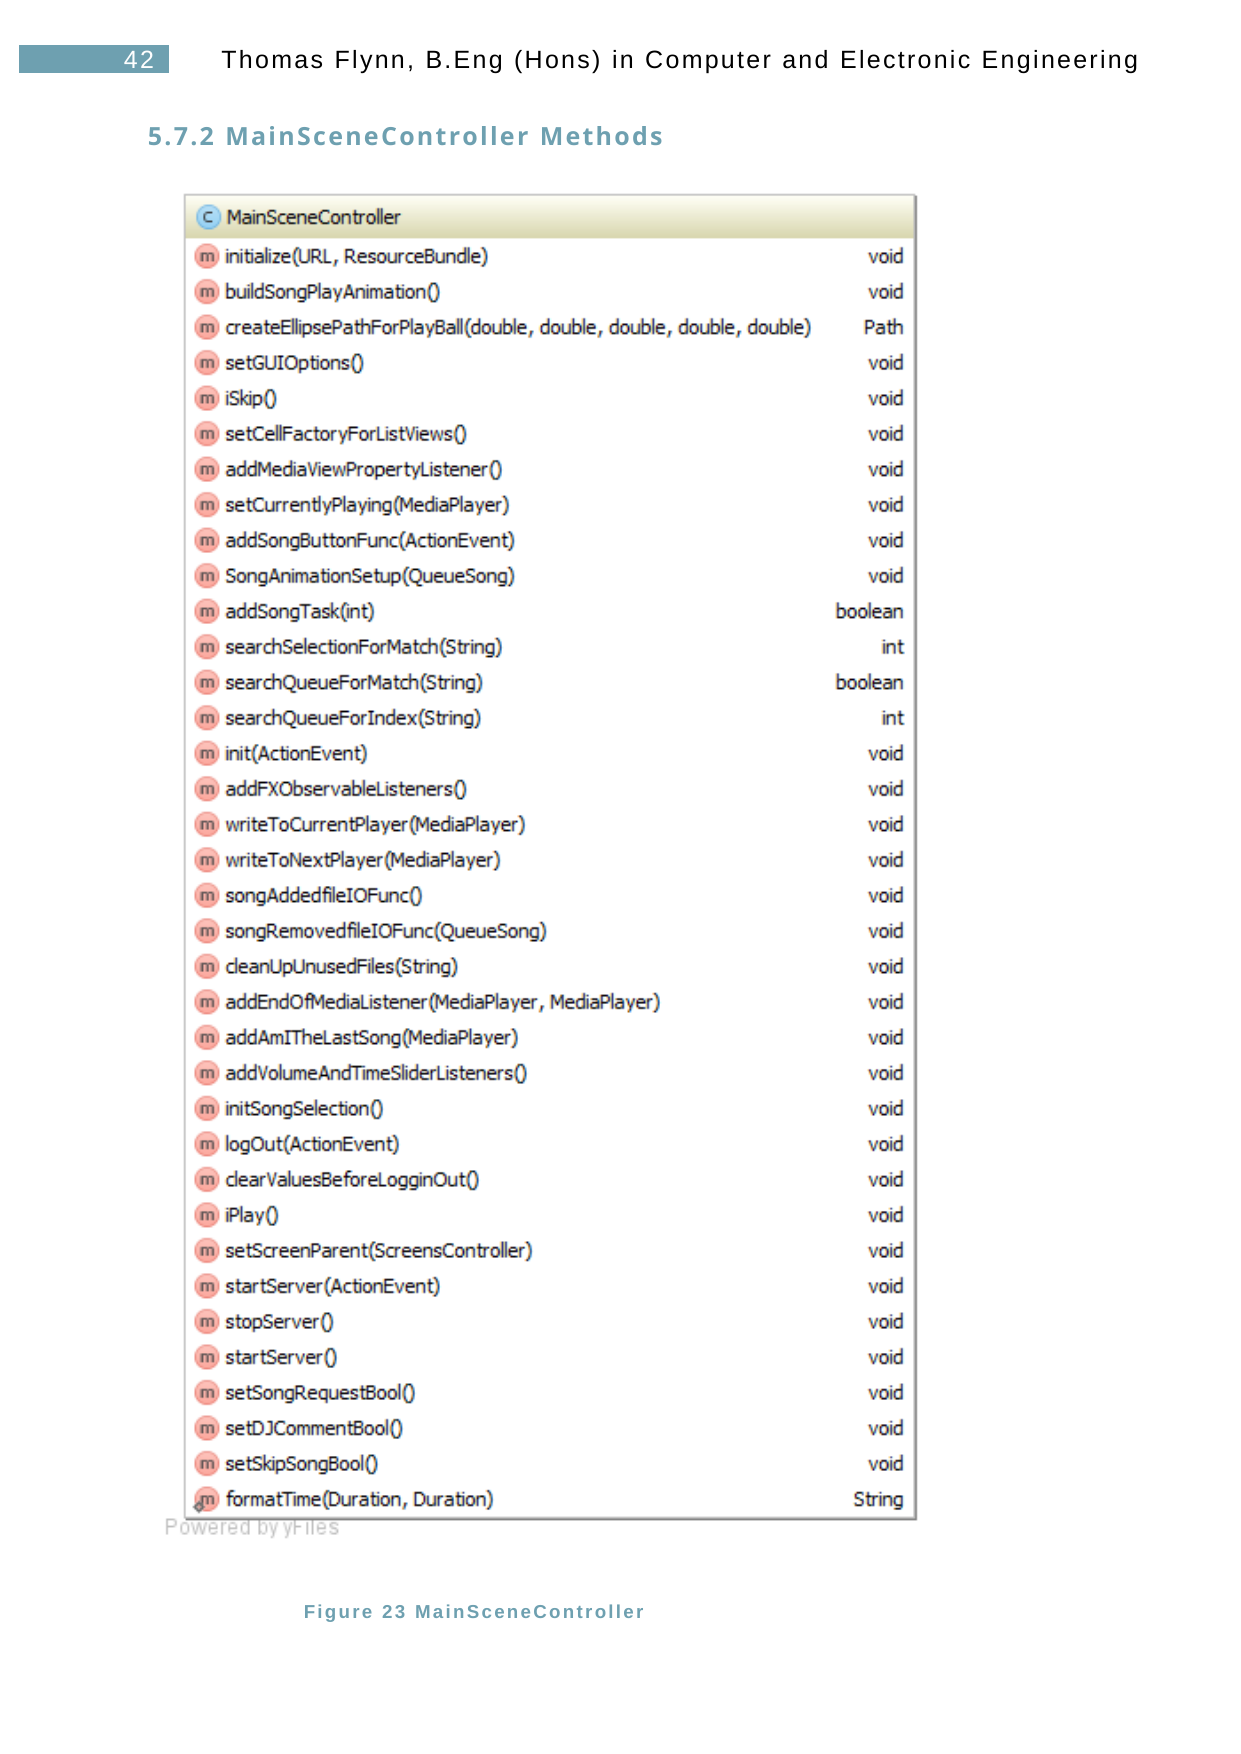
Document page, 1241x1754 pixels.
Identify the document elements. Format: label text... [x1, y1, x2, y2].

picture [147, 157, 928, 1542]
subtitle 5.7.2 MainSceneController Methods [148, 118, 1122, 152]
